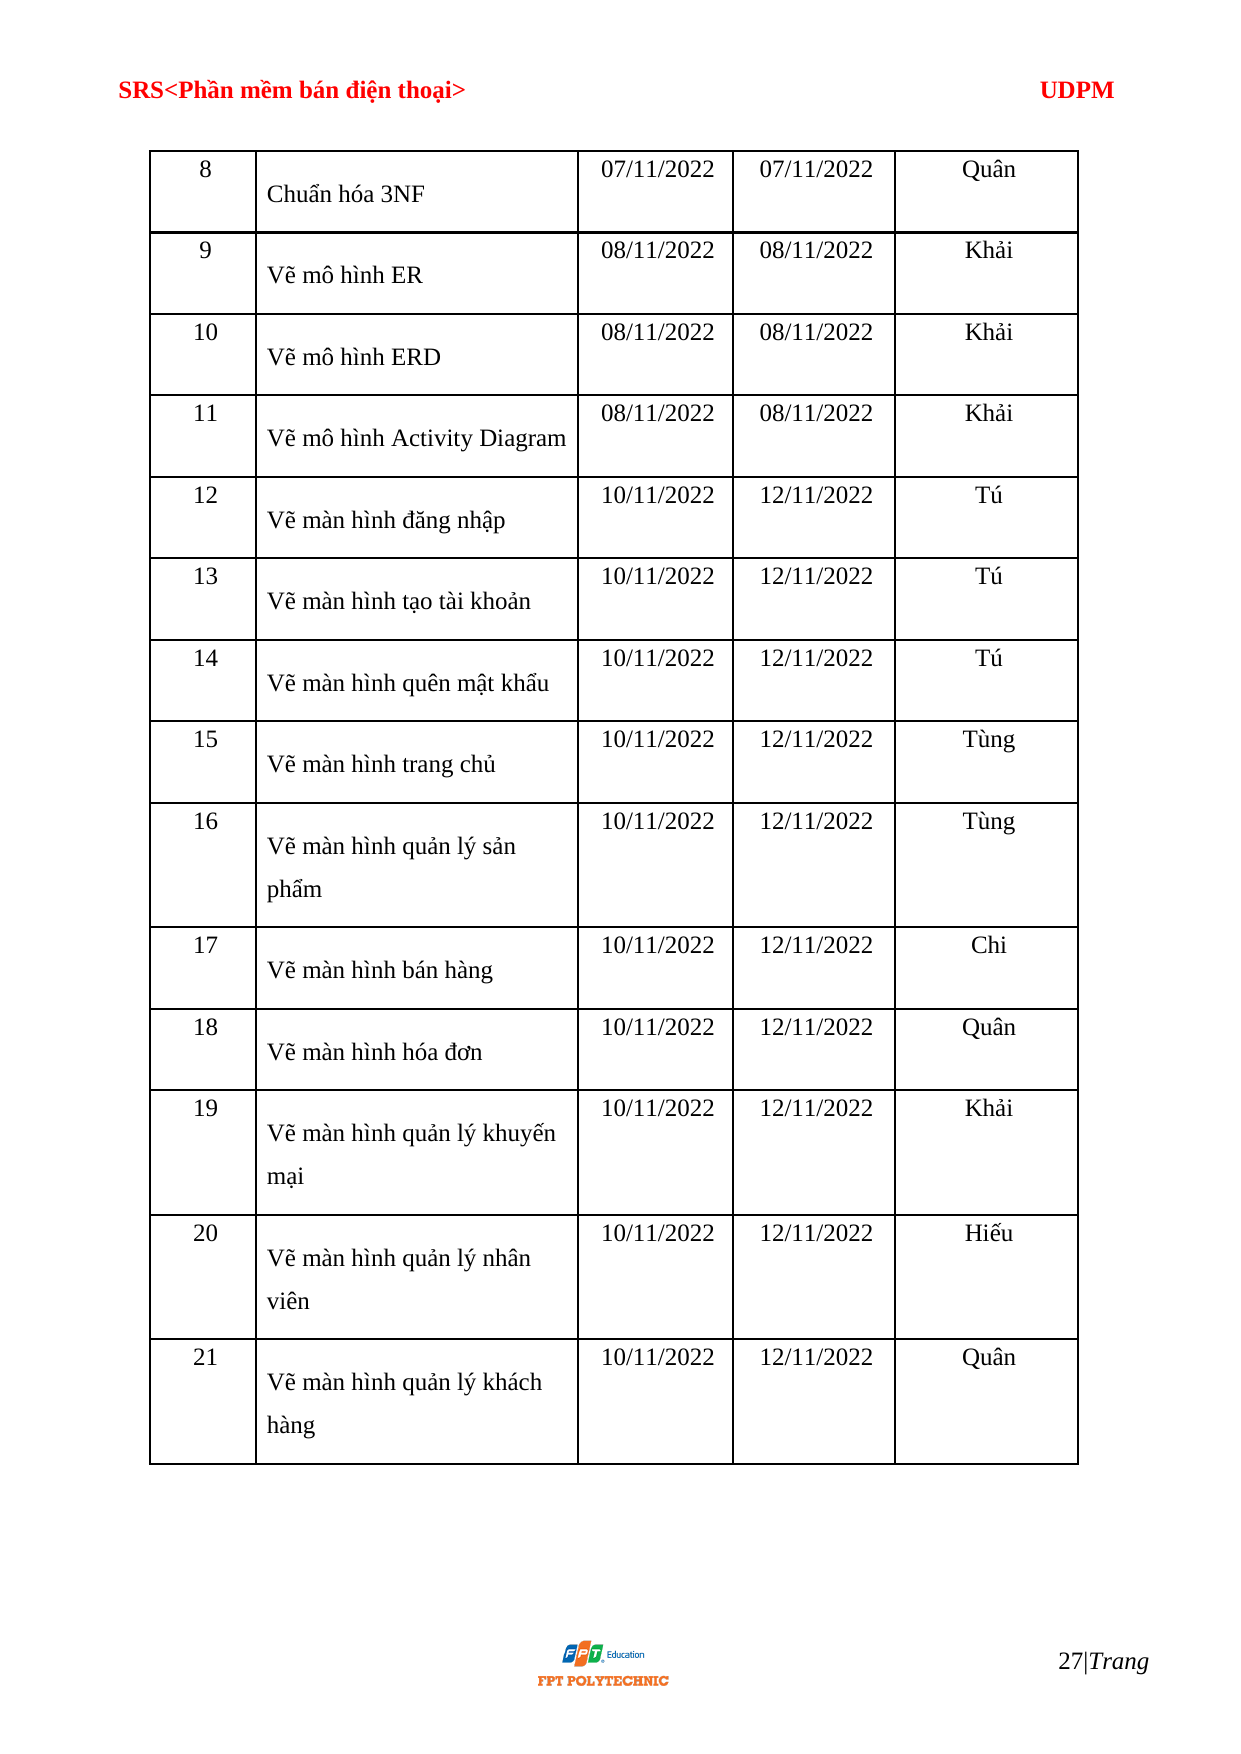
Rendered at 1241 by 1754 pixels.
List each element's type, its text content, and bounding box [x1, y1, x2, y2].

table_cell 9 [151, 234, 255, 313]
table_cell Tú [896, 478, 1077, 557]
table_cell Tùng [896, 722, 1077, 802]
table_cell Quân [896, 152, 1077, 231]
table_cell Vẽ màn hình tạo tài khoản [257, 559, 577, 639]
table_cell 12/11/2022 [734, 478, 894, 557]
table_cell Quân [896, 1010, 1077, 1089]
table_cell Tú [896, 641, 1077, 720]
table_cell Khải [896, 234, 1077, 313]
table_cell 08/11/2022 [579, 315, 732, 394]
table_cell 08/11/2022 [734, 315, 894, 394]
table_cell 12/11/2022 [734, 559, 894, 639]
picture [533, 1634, 673, 1696]
table_cell Tùng [896, 804, 1077, 926]
table_cell 18 [151, 1010, 255, 1089]
table_cell 10 [151, 315, 255, 394]
table_cell 07/11/2022 [579, 152, 732, 231]
table_cell 10/11/2022 [579, 1340, 732, 1463]
table_cell 12 [151, 478, 255, 557]
table_cell Chuẩn hóa 3NF [257, 152, 577, 231]
table_cell 10/11/2022 [579, 559, 732, 639]
table_cell Khải [896, 396, 1077, 476]
table_cell 16 [151, 804, 255, 926]
table_cell 11 [151, 396, 255, 476]
table_cell Vẽ màn hình quản lý khuyến mại [257, 1091, 577, 1214]
table_cell 10/11/2022 [579, 1010, 732, 1089]
table_cell 19 [151, 1091, 255, 1214]
table_cell 13 [151, 559, 255, 639]
table_cell 15 [151, 722, 255, 802]
table_cell 21 [151, 1340, 255, 1463]
table_cell 8 [151, 152, 255, 231]
table_cell 08/11/2022 [579, 234, 732, 313]
table_cell Vẽ màn hình đăng nhập [257, 478, 577, 557]
table_cell 10/11/2022 [579, 928, 732, 1008]
table_cell 12/11/2022 [734, 1091, 894, 1214]
table_cell 07/11/2022 [734, 152, 894, 231]
table_cell Vẽ màn hình quản lý sản phẩm [257, 804, 577, 926]
table_cell 12/11/2022 [734, 722, 894, 802]
table_cell 10/11/2022 [579, 804, 732, 926]
table_cell 10/11/2022 [579, 641, 732, 720]
table_cell 12/11/2022 [734, 1216, 894, 1338]
table_cell 12/11/2022 [734, 928, 894, 1008]
table_cell 20 [151, 1216, 255, 1338]
table_cell 10/11/2022 [579, 722, 732, 802]
table_cell 12/11/2022 [734, 1010, 894, 1089]
table_cell Vẽ màn hình quên mật khẩu [257, 641, 577, 720]
table_cell Tú [896, 559, 1077, 639]
table_cell 14 [151, 641, 255, 720]
table_cell 12/11/2022 [734, 641, 894, 720]
table_cell Vẽ mô hình ERD [257, 315, 577, 394]
table_cell Quân [896, 1340, 1077, 1463]
table_cell 17 [151, 928, 255, 1008]
table_cell 08/11/2022 [734, 396, 894, 476]
table_cell Vẽ màn hình hóa đơn [257, 1010, 577, 1089]
table_cell 08/11/2022 [734, 234, 894, 313]
table_cell 08/11/2022 [579, 396, 732, 476]
table_cell Vẽ mô hình ER [257, 234, 577, 313]
table_cell Vẽ màn hình quản lý khách hàng [257, 1340, 577, 1463]
table_cell Vẽ mô hình Activity Diagram [257, 396, 577, 476]
table_cell Chi [896, 928, 1077, 1008]
table_cell Vẽ màn hình quản lý nhân viên [257, 1216, 577, 1338]
table_cell 10/11/2022 [579, 478, 732, 557]
table_cell 12/11/2022 [734, 1340, 894, 1463]
table_cell Vẽ màn hình trang chủ [257, 722, 577, 802]
table_cell Hiếu [896, 1216, 1077, 1338]
table_cell Khải [896, 1091, 1077, 1214]
table_cell Khải [896, 315, 1077, 394]
table_cell 10/11/2022 [579, 1216, 732, 1338]
table_cell 12/11/2022 [734, 804, 894, 926]
table_cell Vẽ màn hình bán hàng [257, 928, 577, 1008]
table_cell 10/11/2022 [579, 1091, 732, 1214]
